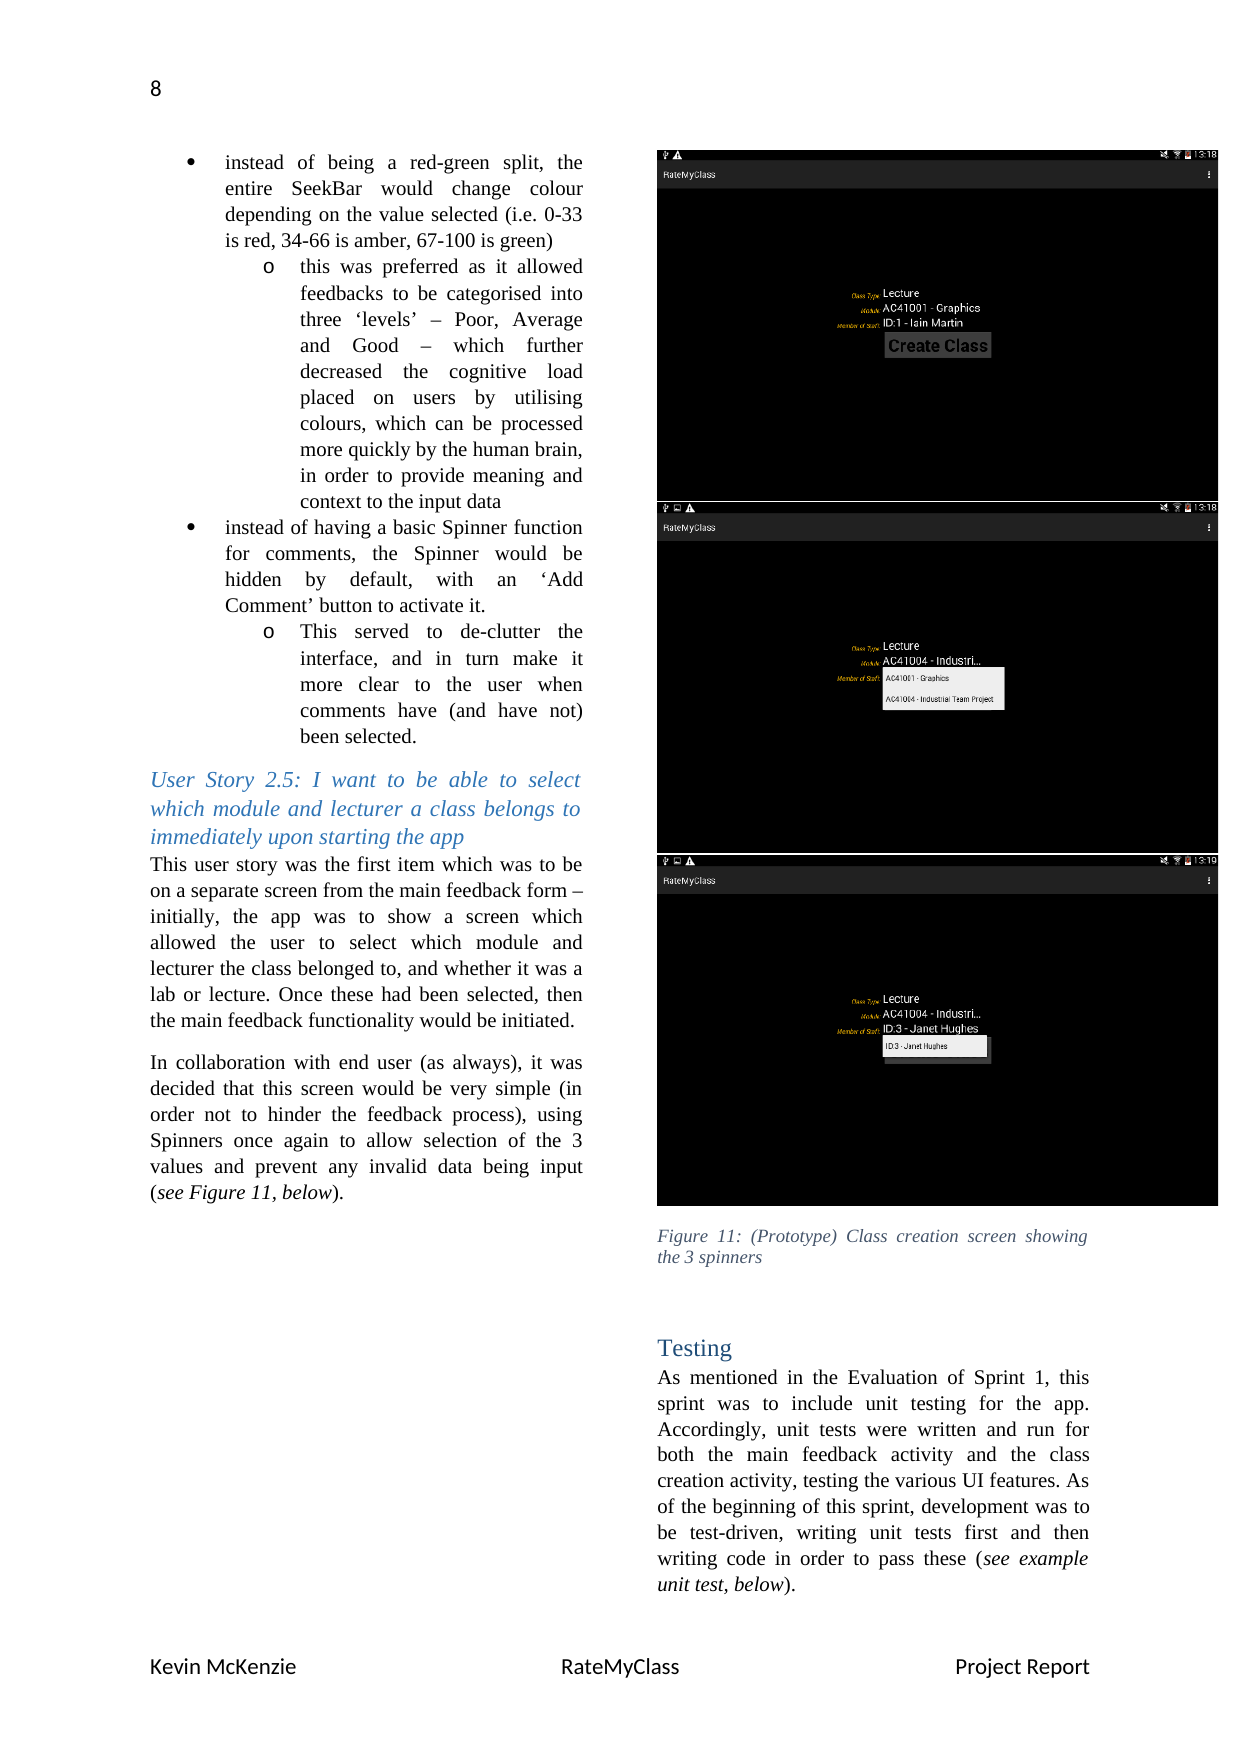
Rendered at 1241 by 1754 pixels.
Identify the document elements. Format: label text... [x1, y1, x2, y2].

text As mentioned in the Evaluation of Sprint 1, this sprint was to include unit testing for the app. Accordingly, unit tests were written and run for both the main feedback activity and the class creation activity, testing the various UI features. As of the beginning of this sprint, development was to be test-driven, writing unit tests first and then writing code in order to pass these (see example unit test, below). [657, 1364, 1090, 1596]
text This user story was the first item which was to be on a separate screen from the main feedback form – initially, the app was to show a screen which allowed the user to select which module and lecturer the class belonged to, and whether it was a lab or lecture. Once these had been selected, then the main feedback functionality would be initiated. [150, 852, 583, 1032]
picture [657, 150, 1219, 501]
list This served to de-clutter the interface, and in turn make it more clear to the user when comments have (and have not) been selected. [262, 618, 583, 748]
subtitle Testing [657, 1333, 1090, 1362]
list instead of being a red-green split, the entire SeekBar would change colour depending on the value selected (i.e. 0-33 is red, 34-66 is amber, 67-100 is green) [187, 150, 583, 252]
text In collaboration with end user (as always), it was decided that this screen would be very simple (in order not to hinder the feedback process), using Spinners once again to allow selection of the 3 values and prevent any invalid data being input (see Figure 11, below). [150, 1050, 583, 1204]
list this was preferred as it allowed feedbacks to be categorised into three ‘levels’ – Poor, Average and Good – which further decreased the cognitive load placed on users by utilising colours, which can be processed more quickly by the human brain, in order to provide meaning and context to the input data [262, 254, 583, 513]
list instead of having a basic Spinner function for comments, the Spinner would be hidden by default, with an ‘Add Comment’ button to activate it. [187, 515, 583, 617]
picture [657, 502, 1219, 853]
picture [657, 855, 1219, 1206]
subtitle User Story 2.5: I want to be able to select which module and lecturer a class belongs to immediately upon starting the app [150, 767, 583, 850]
text Figure 11: (Prototype) Class creation screen showing the 3 spinners [657, 1224, 1090, 1268]
